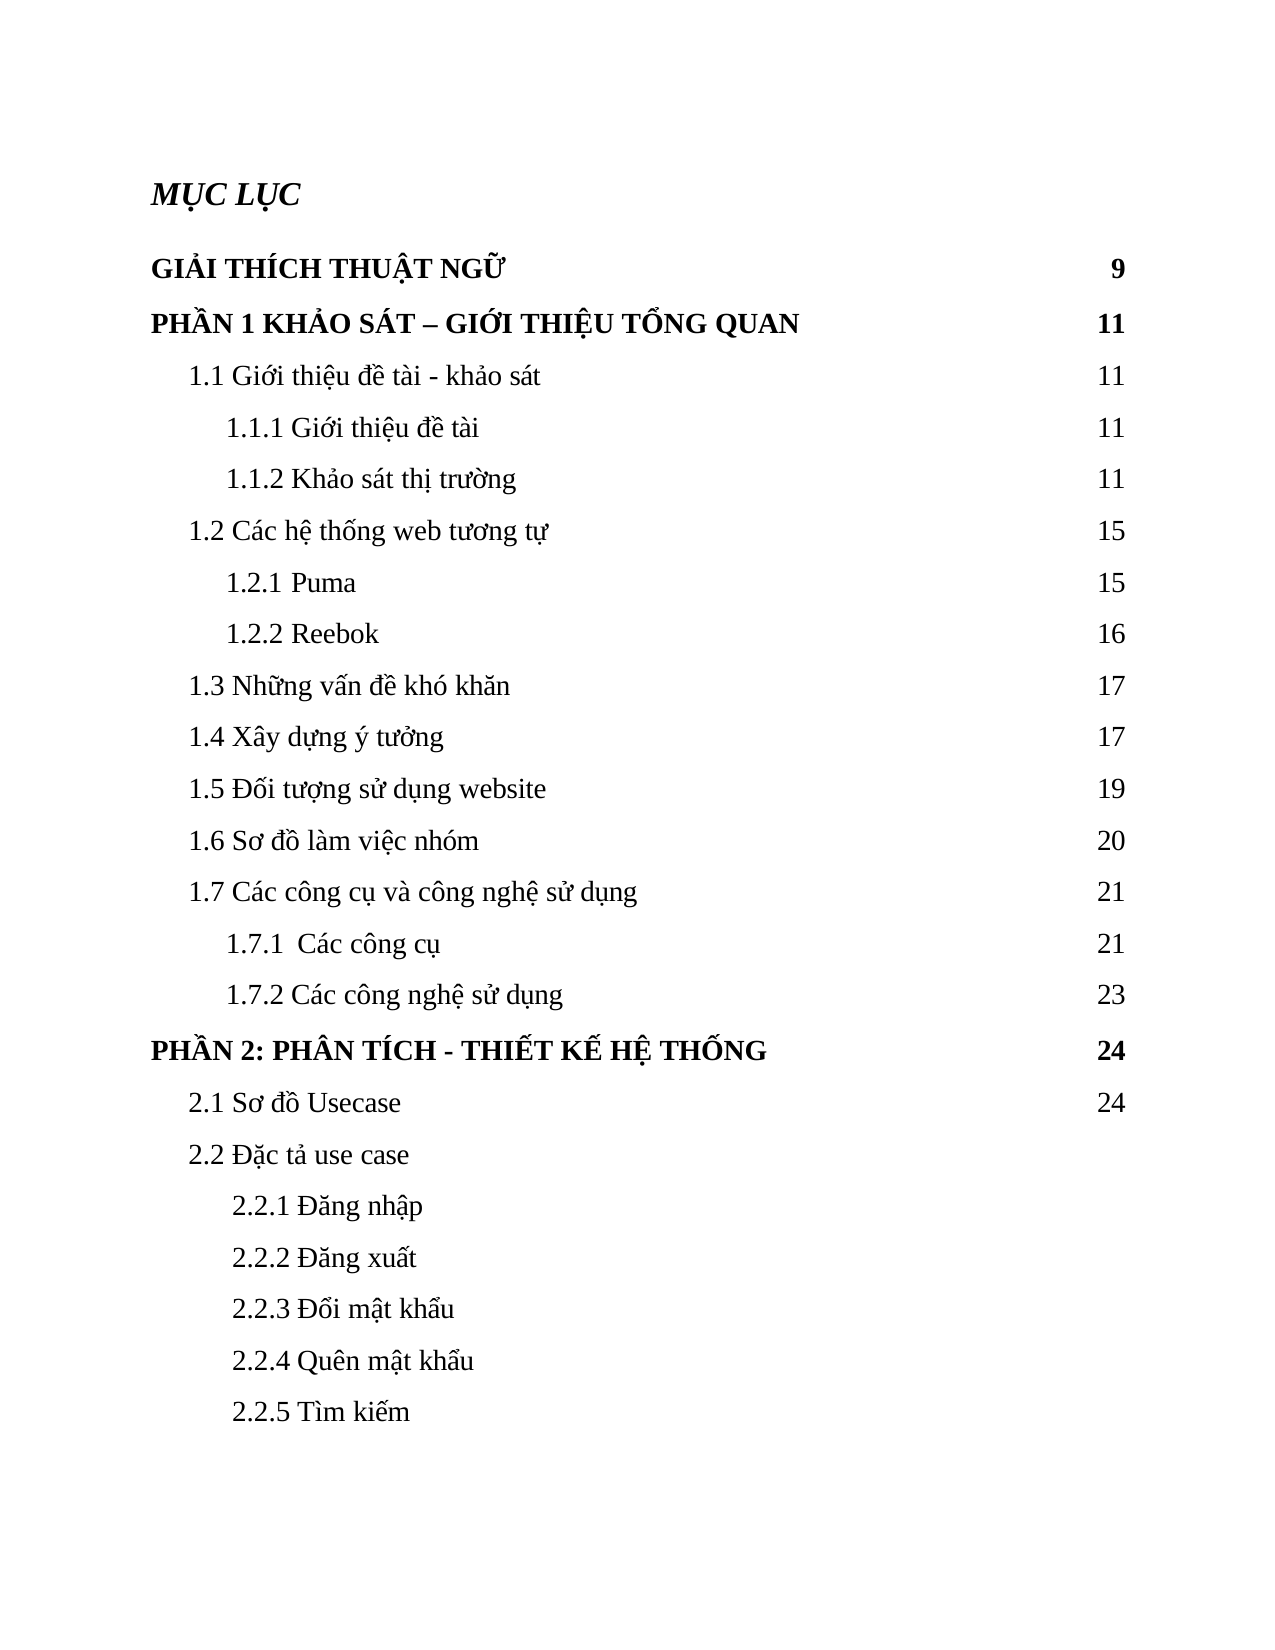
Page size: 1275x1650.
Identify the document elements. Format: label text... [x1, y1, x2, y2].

list Đổi mật khẩu [232, 1291, 1275, 1325]
list Tìm kiếm [232, 1394, 1275, 1428]
list Đăng nhập [232, 1188, 1275, 1222]
text MỤC LỤC [151, 174, 1275, 213]
list Quên mật khẩu [232, 1343, 1275, 1377]
list Đặc tả use case [188, 1137, 1275, 1170]
list Đăng xuất [232, 1240, 1275, 1273]
